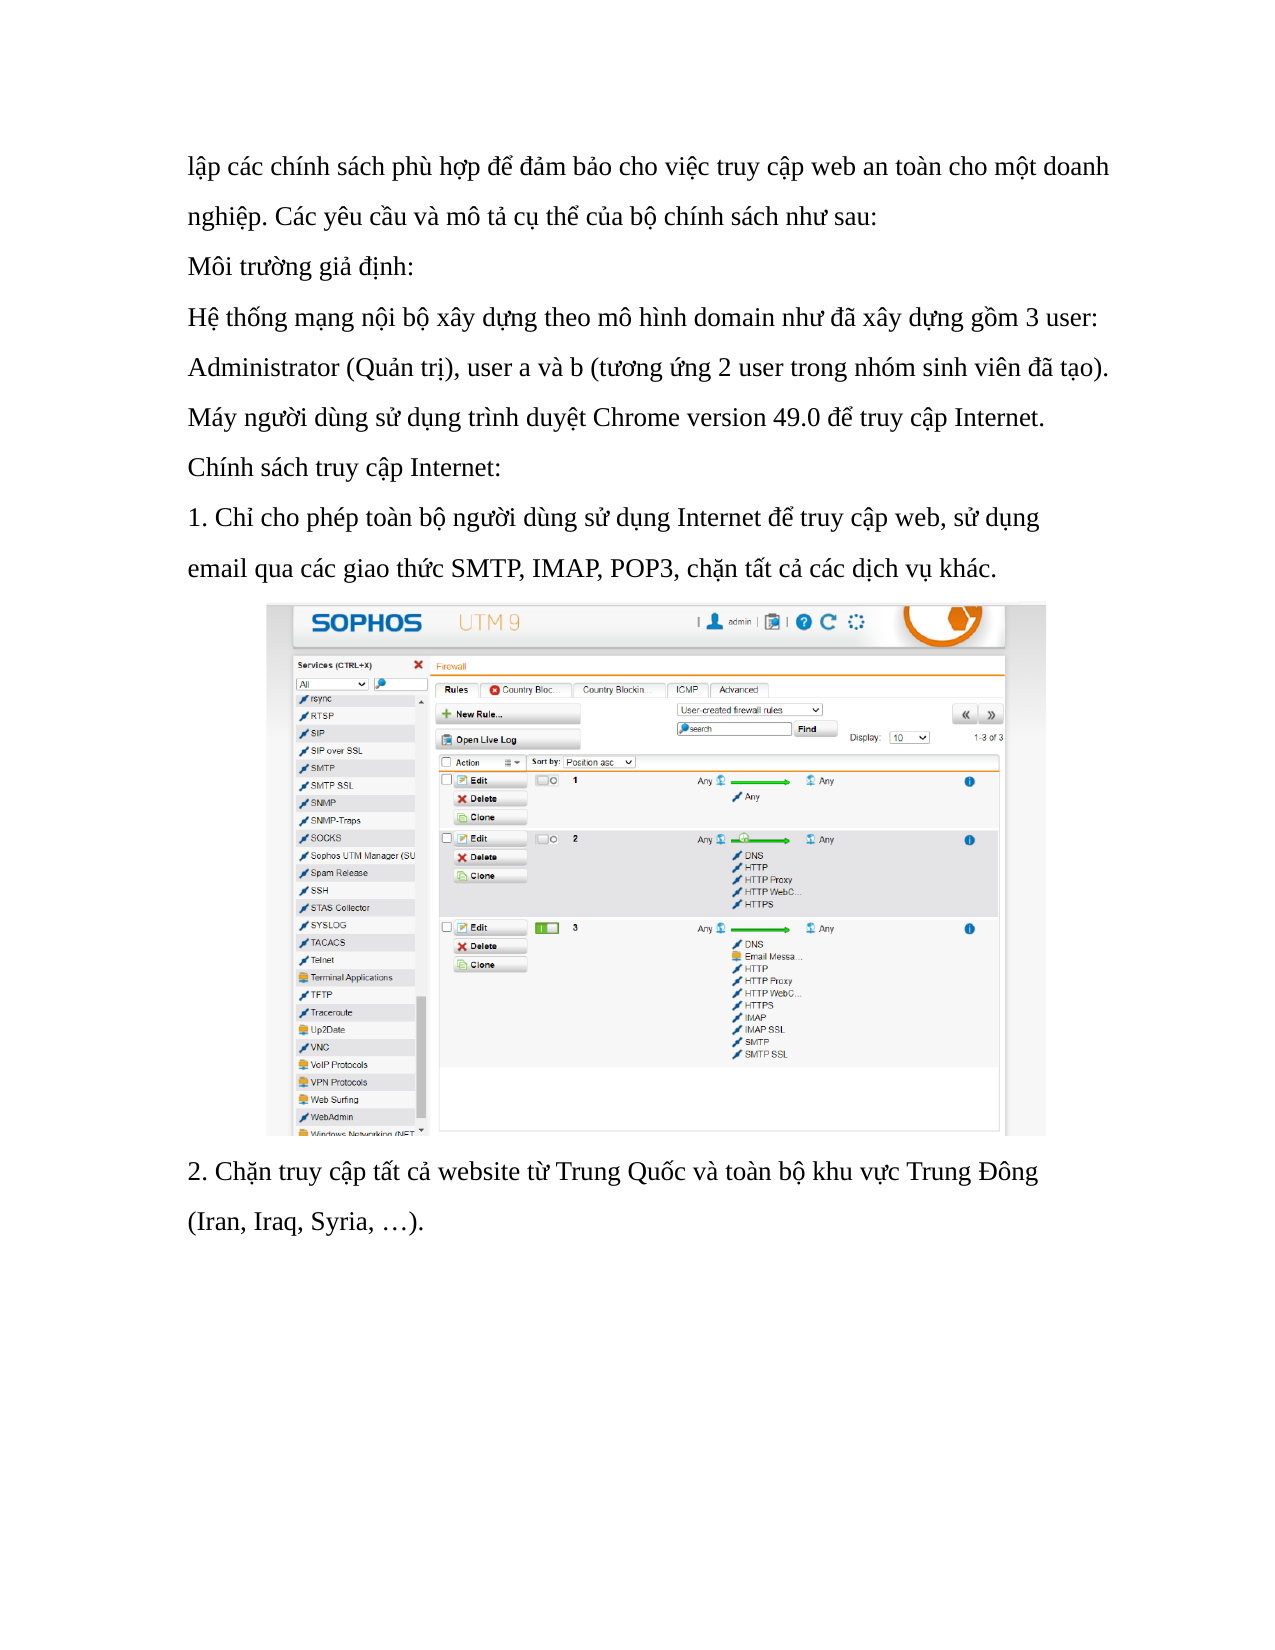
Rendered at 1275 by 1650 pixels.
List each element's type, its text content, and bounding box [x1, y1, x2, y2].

text lập các chính sách phù hợp để đảm bảo cho việc truy cập web an toàn cho một doanh [187, 150, 1125, 181]
text 1. Chỉ cho phép toàn bộ người dùng sử dụng Internet để truy cập web, sử dụng [187, 501, 1125, 533]
text email qua các giao thức SMTP, IMAP, POP3, chặn tất cả các dịch vụ khác. [187, 552, 1125, 583]
text (Iran, Iraq, Syria, …). [187, 1205, 1125, 1236]
text Administrator (Quản trị), user a và b (tương ứng 2 user trong nhóm sinh viên đã tạo). [187, 351, 1125, 382]
text Môi trường giả định: [187, 250, 1125, 282]
text Chính sách truy cập Internet: [187, 451, 1125, 482]
text Hệ thống mạng nội bộ xây dựng theo mô hình domain như đã xây dựng gồm 3 user: [187, 301, 1125, 332]
picture [266, 601, 1047, 1136]
text nghiệp. Các yêu cầu và mô tả cụ thể của bộ chính sách như sau: [187, 200, 1125, 231]
text 2. Chặn truy cập tất cả website từ Trung Quốc và toàn bộ khu vực Trung Đông [187, 1155, 1125, 1186]
text Máy người dùng sử dụng trình duyệt Chrome version 49.0 để truy cập Internet. [187, 401, 1125, 432]
